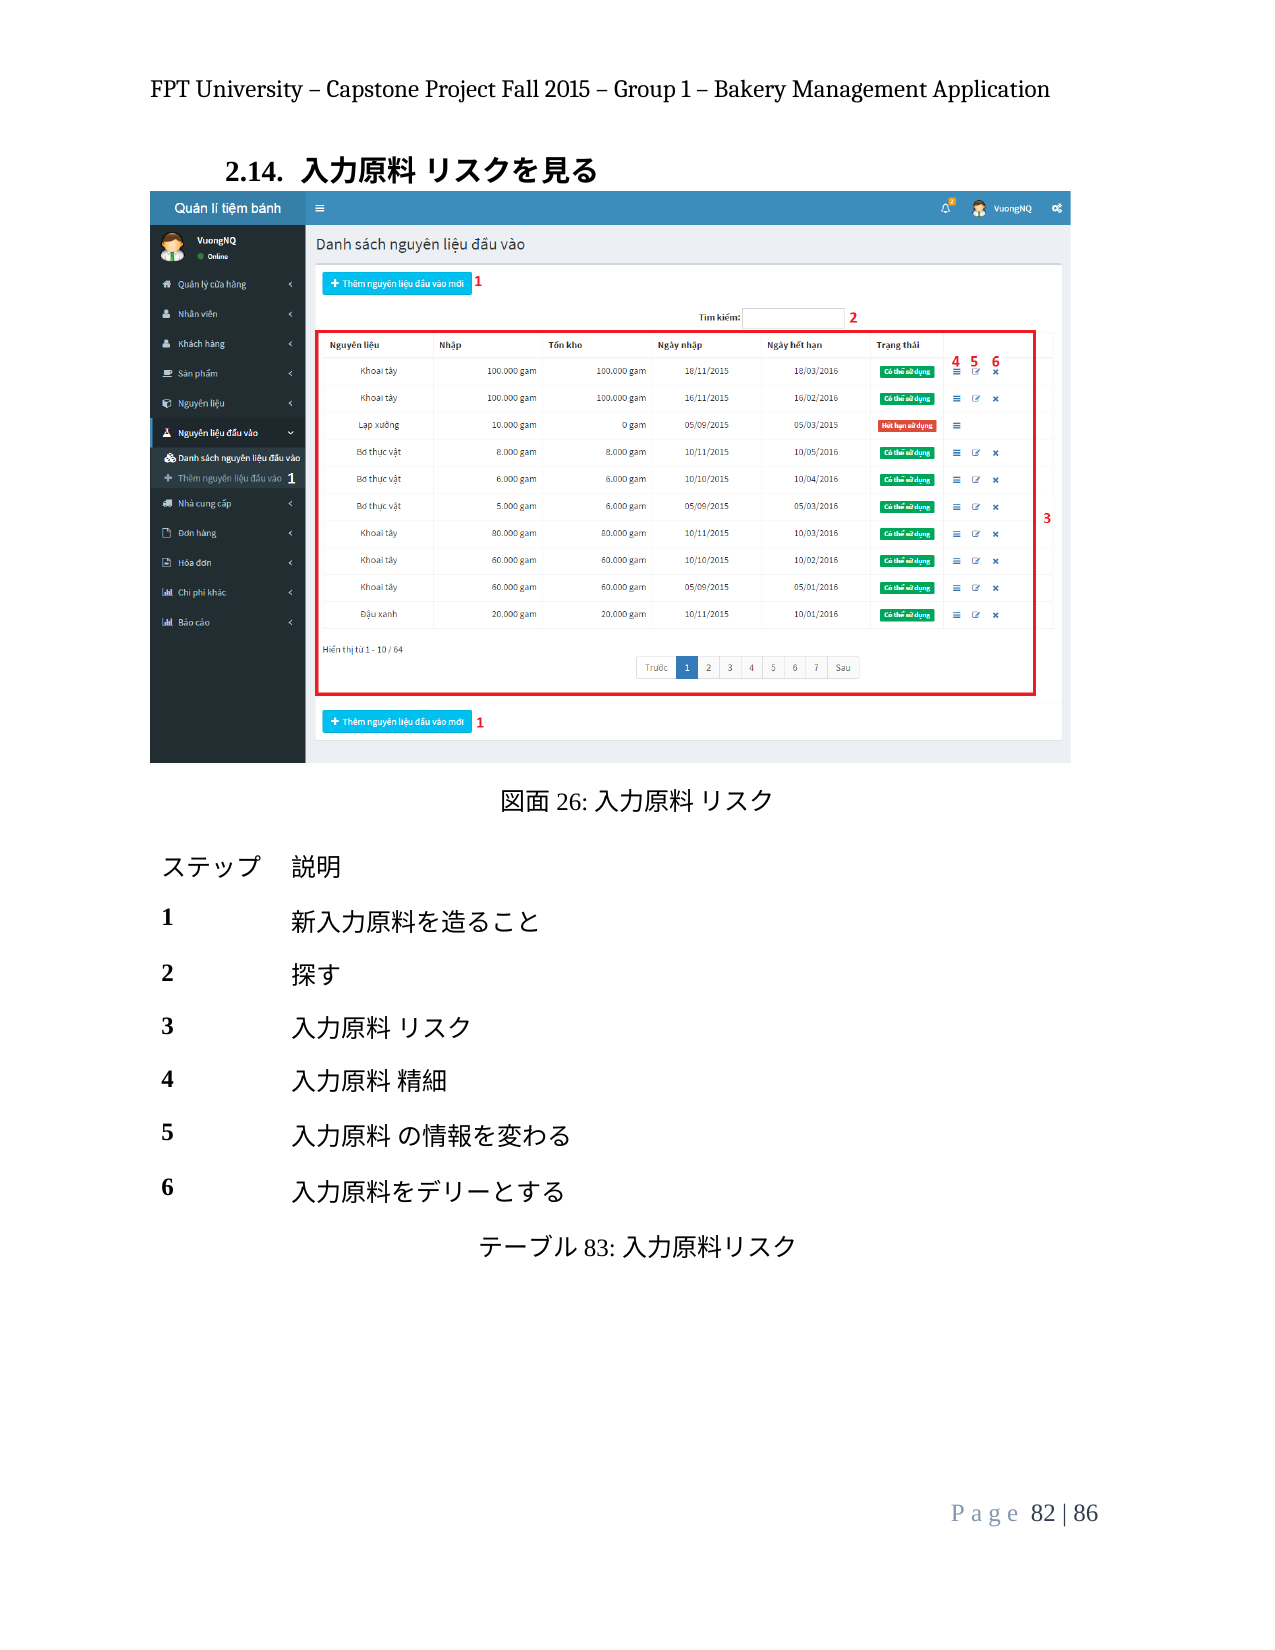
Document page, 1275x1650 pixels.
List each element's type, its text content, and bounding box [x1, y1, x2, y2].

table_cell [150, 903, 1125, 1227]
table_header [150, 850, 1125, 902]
picture [150, 191, 1071, 763]
subtitle 入力原料 リスクを見る [225, 150, 1125, 190]
